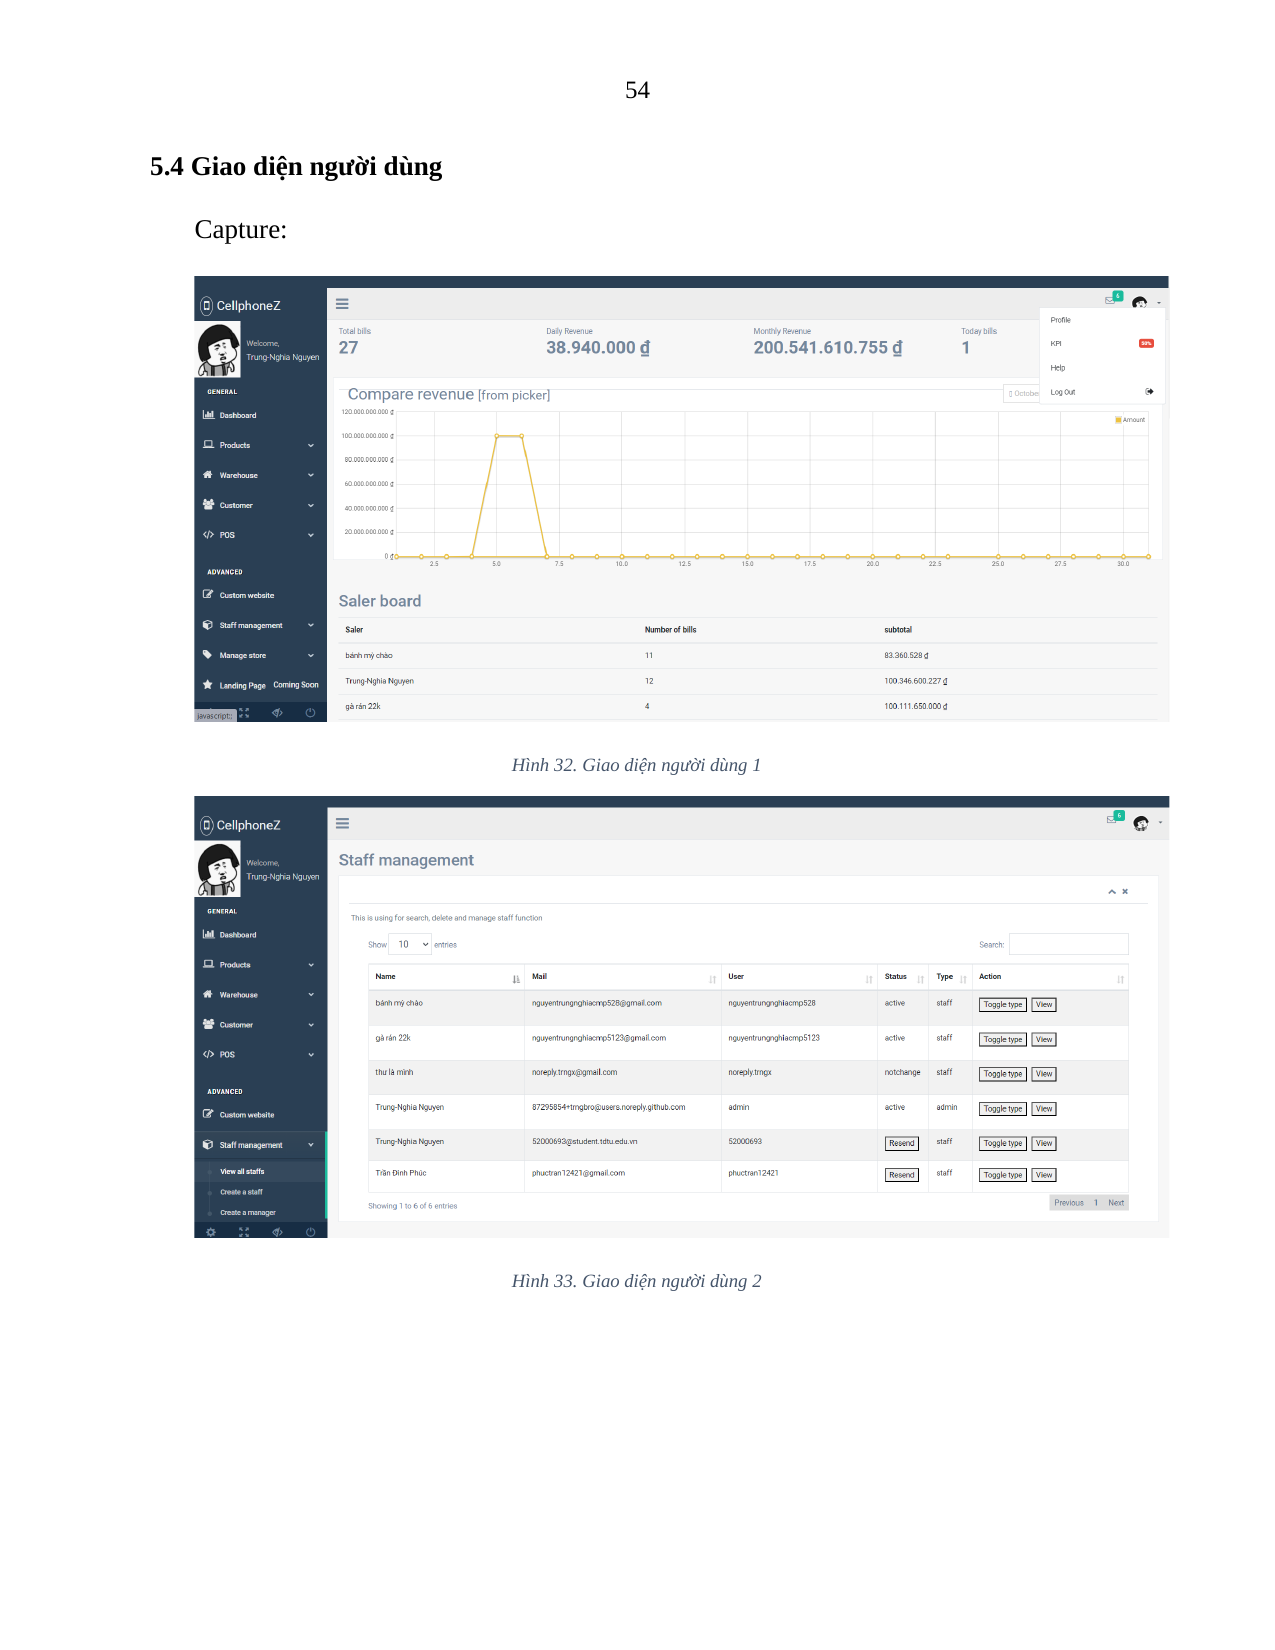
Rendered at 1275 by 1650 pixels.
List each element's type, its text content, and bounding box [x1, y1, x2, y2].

picture [194, 276, 1170, 722]
text Capture: [150, 213, 1125, 244]
picture [194, 796, 1170, 1238]
text 5.4 Giao diện người dùng [150, 150, 1125, 181]
